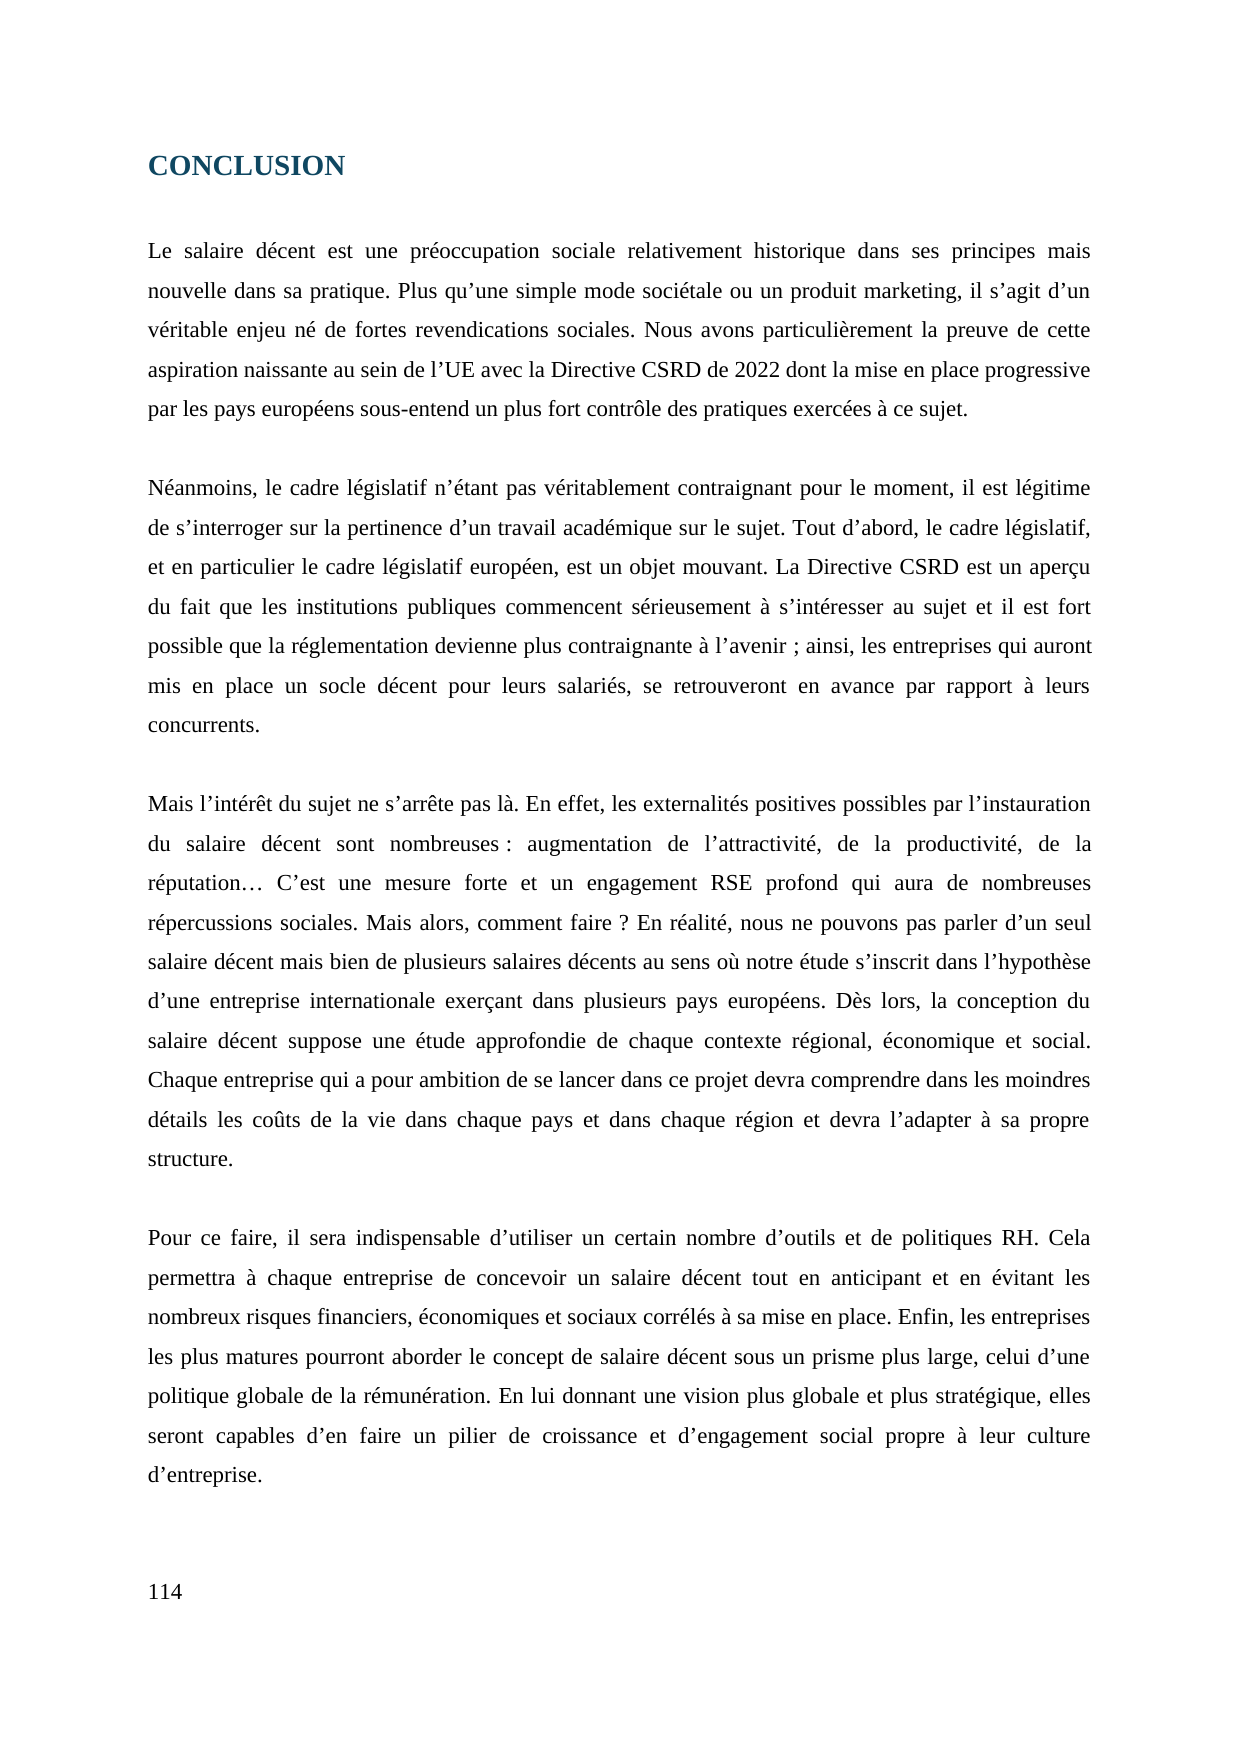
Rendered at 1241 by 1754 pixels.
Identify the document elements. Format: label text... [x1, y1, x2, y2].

text Mais l’intérêt du sujet ne s’arrête pas là. En effet, les externalités positives possibles par l’instauration du salaire décent sont nombreuses : augmentation de l’attractivité, de la productivité, de la réputation… C’est une mesure forte et un engagement RSE profond qui aura de nombreuses répercussions sociales. Mais alors, comment faire ? En réalité, nous ne pouvons pas parler d’un seul salaire décent mais bien de plusieurs salaires décents au sens où notre étude s’inscrit dans l’hypothèse d’une entreprise internationale exerçant dans plusieurs pays européens. Dès lors, la conception du salaire décent suppose une étude approfondie de chaque contexte régional, économique et social. Chaque entreprise qui a pour ambition de se lancer dans ce projet devra comprendre dans les moindres détails les coûts de la vie dans chaque pays et dans chaque région et devra l’adapter à sa propre structure. [148, 790, 1092, 1172]
text Pour ce faire, il sera indispensable d’utiliser un certain nombre d’outils et de politiques RH. Cela permettra à chaque entreprise de concevoir un salaire décent tout en anticipant et en évitant les nombreux risques financiers, économiques et sociaux corrélés à sa mise en place. Enfin, les entreprises les plus matures pourront aborder le concept de salaire décent sous un prisme plus large, celui d’une politique globale de la rémunération. En lui donnant une vision plus globale et plus stratégique, elles seront capables d’en faire un pilier de croissance et d’engagement social propre à leur culture d’entreprise. [148, 1224, 1092, 1488]
text Néanmoins, le cadre législatif n’étant pas véritablement contraignant pour le moment, il est légitime de s’interroger sur la pertinence d’un travail académique sur le sujet. Tout d’abord, le cadre législatif, et en particulier le cadre législatif européen, est un objet mouvant. La Directive CSRD est un aperçu du fait que les institutions publiques commencent sérieusement à s’intéresser au sujet et il est fort possible que la réglementation devienne plus contraignante à l’avenir ; ainsi, les entreprises qui auront mis en place un socle décent pour leurs salariés, se retrouveront en avance par rapport à leurs concurrents. [148, 474, 1092, 738]
subtitle CONCLUSION [148, 148, 1092, 181]
text Le salaire décent est une préoccupation sociale relativement historique dans ses principes mais nouvelle dans sa pratique. Plus qu’une simple mode sociétale ou un produit marketing, il s’agit d’un véritable enjeu né de fortes revendications sociales. Nous avons particulièrement la preuve de cette aspiration naissante au sein de l’UE avec la Directive CSRD de 2022 dont la mise en place progressive par les pays européens sous-entend un plus fort contrôle des pratiques exercées à ce sujet. [148, 237, 1092, 422]
